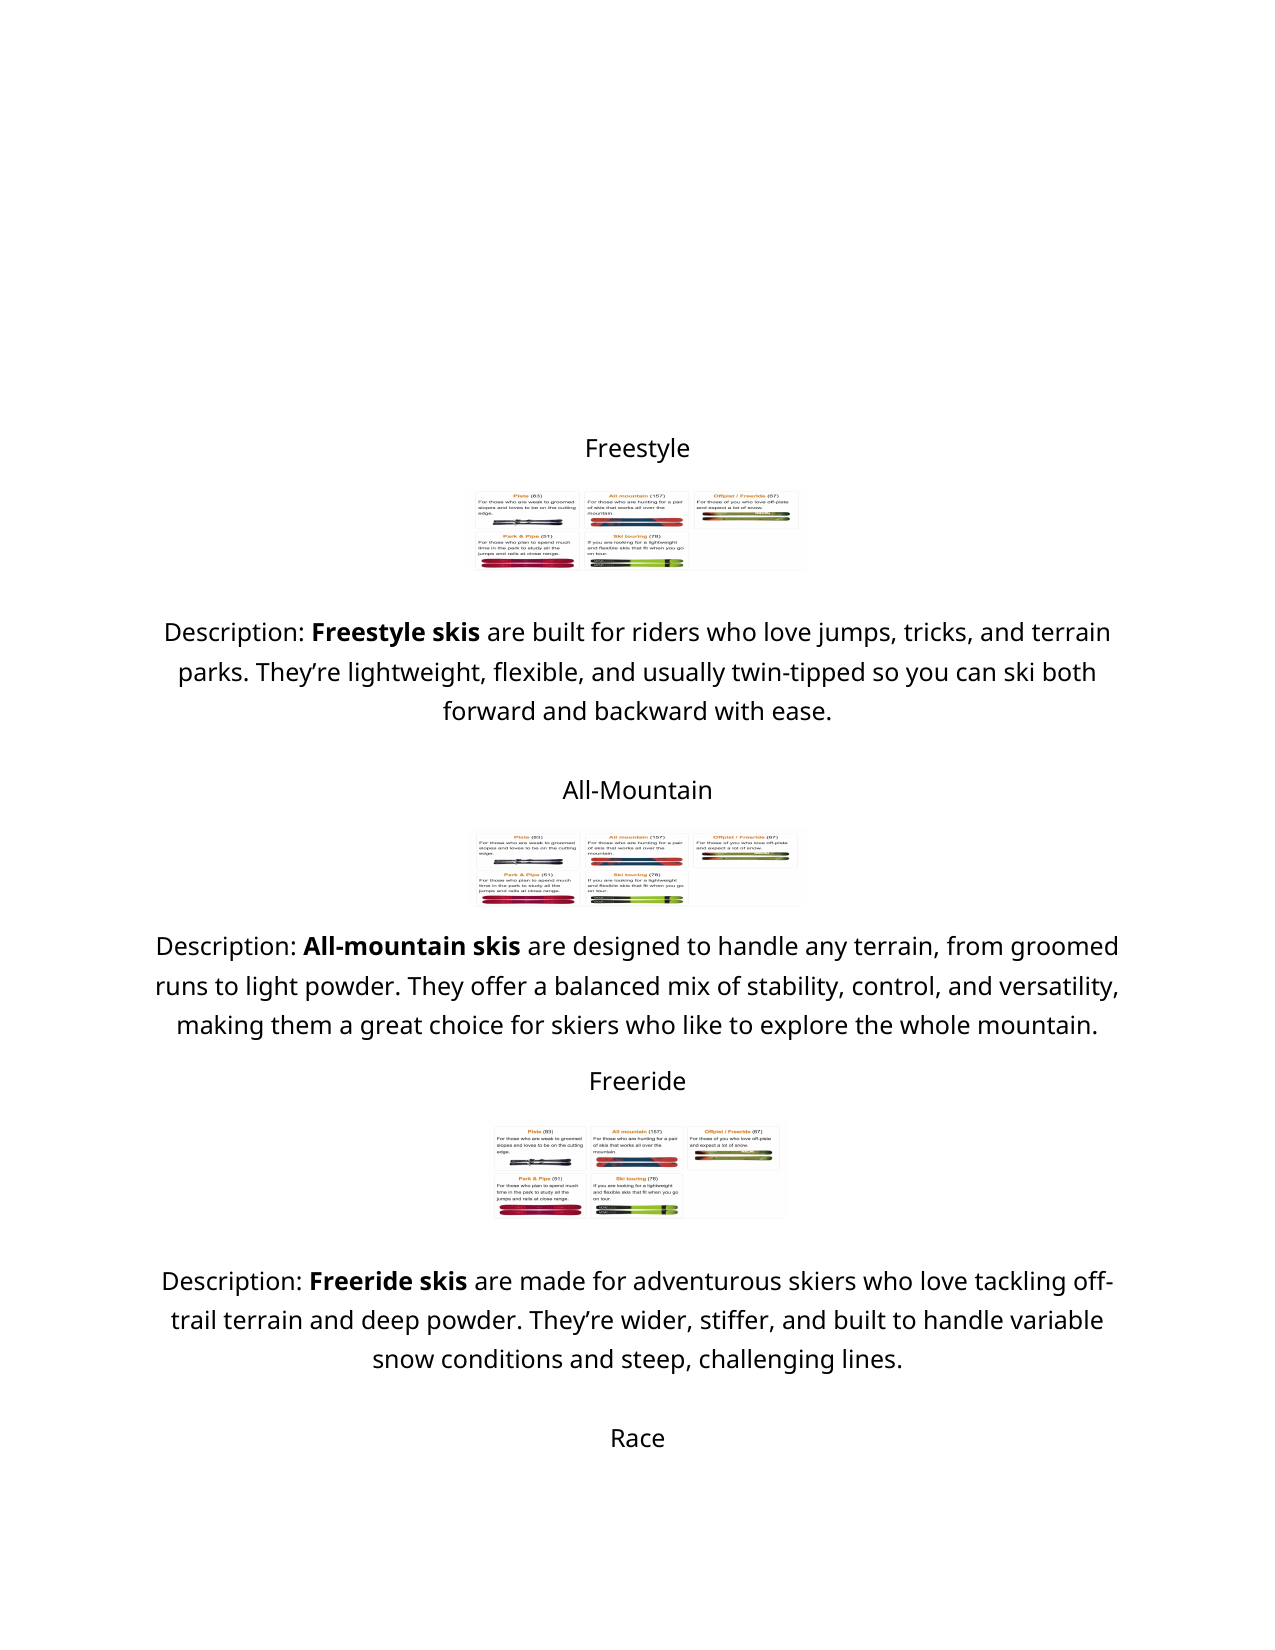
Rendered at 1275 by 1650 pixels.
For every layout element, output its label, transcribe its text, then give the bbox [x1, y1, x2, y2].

text Description: Freestyle skis are built for riders who love jumps, tricks, and terrain parks. They’re lightweight, flexible, and usually twin-tipped so you can ski both forward and backward with ease. [150, 615, 1125, 728]
text Freestyle [150, 431, 1125, 465]
picture [467, 828, 808, 907]
picture [466, 486, 809, 571]
text Description: All-mountain skis are designed to handle any terrain, from groomed runs to light powder. They offer a balanced mix of stability, control, and versatility, making them a great choice for skiers who like to explore the whole mountain. [150, 929, 1125, 1042]
text Description: Freeride skis are made for adventurous skiers who love tackling off-trail terrain and deep powder. They’re wider, stiffer, and built to handle variable snow conditions and steep, challenging lines. [150, 1263, 1125, 1376]
picture [486, 1120, 789, 1219]
text All-Mountain [150, 772, 1125, 806]
text Freeride [150, 1064, 1125, 1098]
text Race [150, 1421, 1125, 1455]
